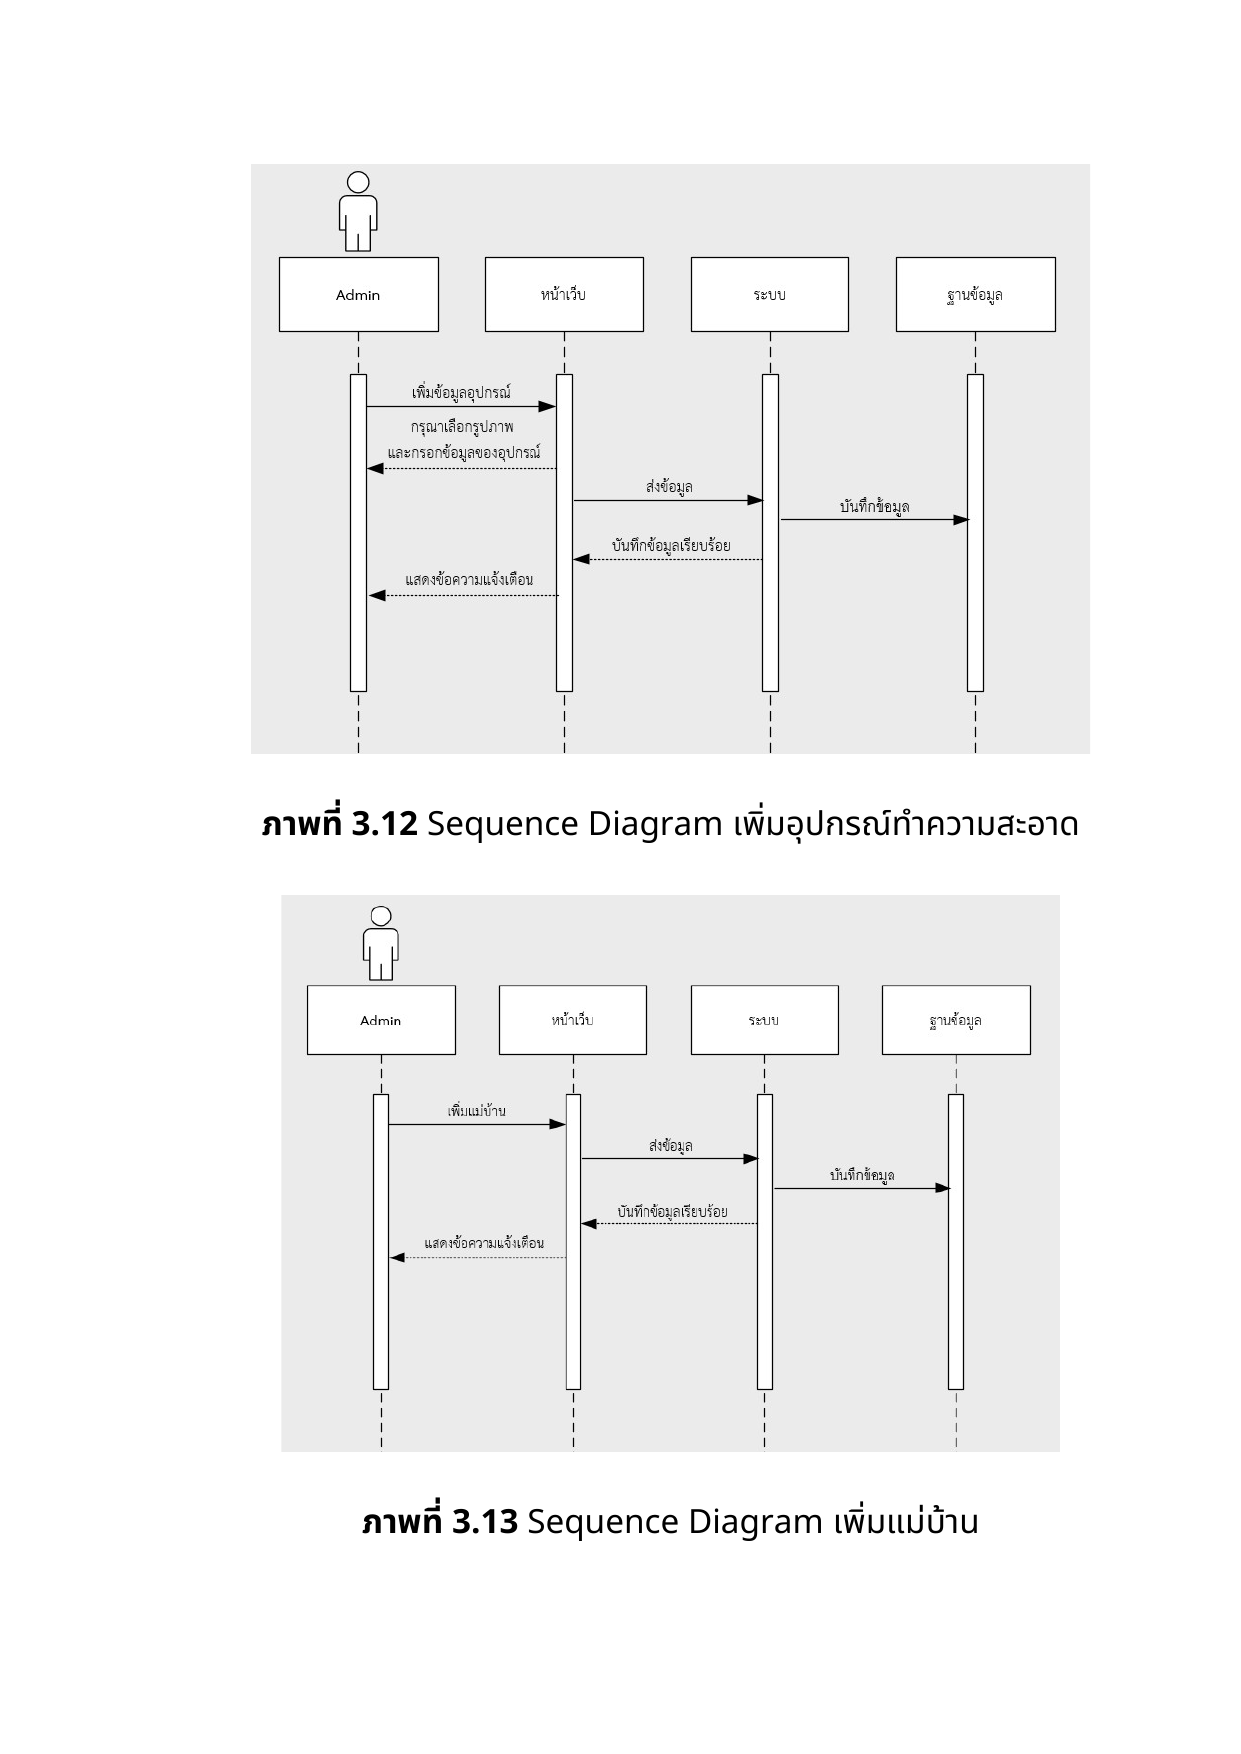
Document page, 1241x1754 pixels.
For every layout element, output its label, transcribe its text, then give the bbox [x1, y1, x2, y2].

picture [251, 164, 1091, 754]
text ภาพที่ 3.13 Sequence Diagram เพิ่มแม่บ้าน [251, 1497, 1090, 1548]
picture [281, 895, 1060, 1452]
text ภาพที่ 3.12 Sequence Diagram เพิ่มอุปกรณ์ทำความสะอาด [251, 799, 1090, 850]
